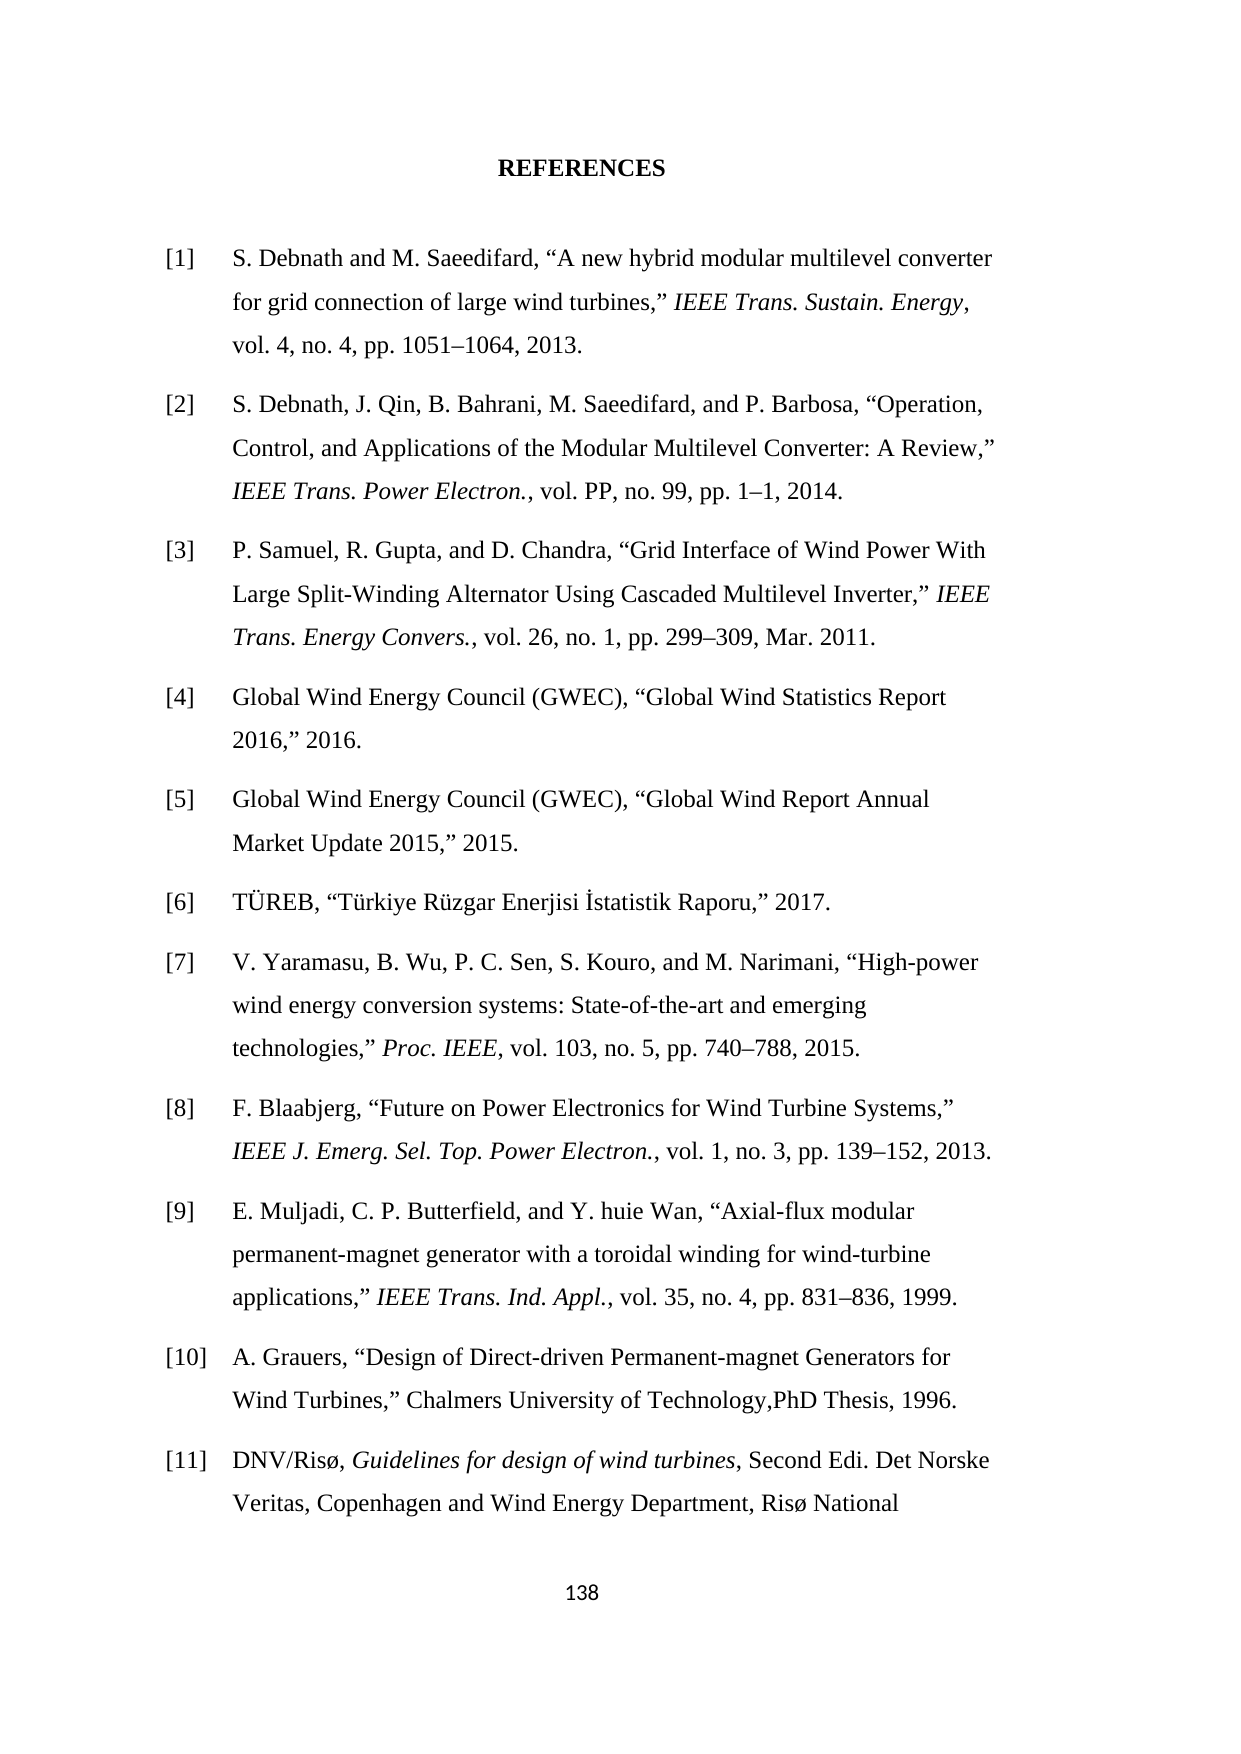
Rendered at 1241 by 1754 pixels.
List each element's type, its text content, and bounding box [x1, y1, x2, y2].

text [7] V. Yaramasu, B. Wu, P. C. Sen, S. Kouro, and M. Narimani, “High-power wind energy conversion systems: State-of-the-art and emerging technologies,” Proc. IEEE, vol. 103, no. 5, pp. 740–788, 2015. [165, 947, 998, 1062]
text [10] A. Grauers, “Design of Direct-driven Permanent-magnet Generators for Wind Turbines,” Chalmers University of Technology,PhD Thesis, 1996. [165, 1342, 998, 1414]
text [2] S. Debnath, J. Qin, B. Bahrani, M. Saeedifard, and P. Barbosa, “Operation, Control, and Applications of the Modular Multilevel Converter: A Review,” IEEE Trans. Power Electron., vol. PP, no. 99, pp. 1–1, 2014. [165, 389, 998, 504]
text [5] Global Wind Energy Council (GWEC), “Global Wind Report Annual Market Update 2015,” 2015. [165, 784, 998, 856]
text [3] P. Samuel, R. Gupta, and D. Chandra, “Grid Interface of Wind Power With Large Split-Winding Alternator Using Cascaded Multilevel Inverter,” IEEE Trans. Energy Convers., vol. 26, no. 1, pp. 299–309, Mar. 2011. [165, 536, 998, 651]
text [1] S. Debnath and M. Saeedifard, “A new hybrid modular multilevel converter for grid connection of large wind turbines,” IEEE Trans. Sustain. Energy, vol. 4, no. 4, pp. 1051–1064, 2013. [165, 243, 998, 358]
text REFERENCES [165, 153, 998, 182]
text [6] TÜREB, “Türkiye Rüzgar Enerjisi İstatistik Raporu,” 2017. [165, 887, 998, 916]
text [4] Global Wind Energy Council (GWEC), “Global Wind Statistics Report 2016,” 2016. [165, 682, 998, 753]
text [9] E. Muljadi, C. P. Butterfield, and Y. huie Wan, “Axial-flux modular permanent-magnet generator with a toroidal winding for wind-turbine applications,” IEEE Trans. Ind. Appl., vol. 35, no. 4, pp. 831–836, 1999. [165, 1196, 998, 1311]
text [8] F. Blaabjerg, “Future on Power Electronics for Wind Turbine Systems,” IEEE J. Emerg. Sel. Top. Power Electron., vol. 1, no. 3, pp. 139–152, 2013. [165, 1093, 998, 1165]
